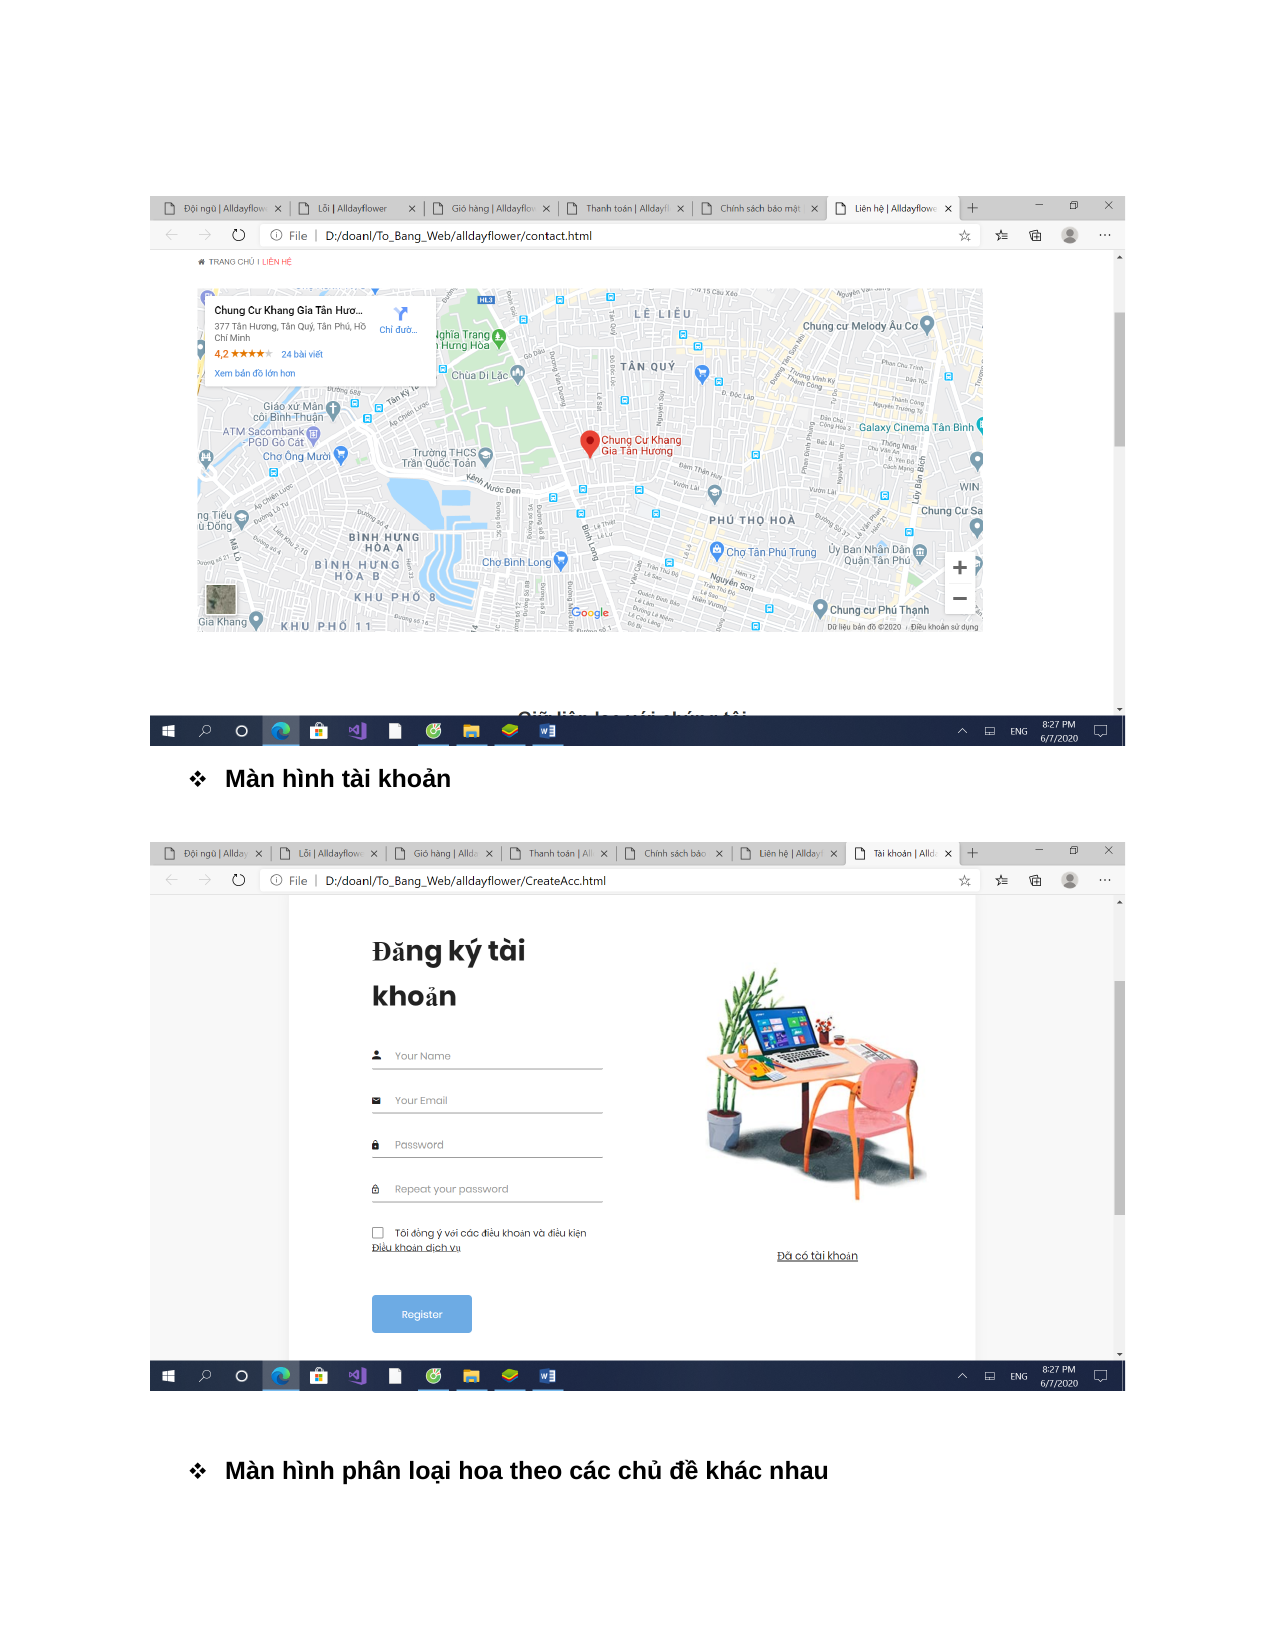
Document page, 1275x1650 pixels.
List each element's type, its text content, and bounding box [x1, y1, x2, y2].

list Màn hình tài khoản [187, 764, 1125, 793]
picture [150, 842, 1125, 1391]
list Màn hình phân loại hoa theo các chủ đề khác nhau [187, 1456, 1125, 1485]
picture [150, 196, 1125, 746]
